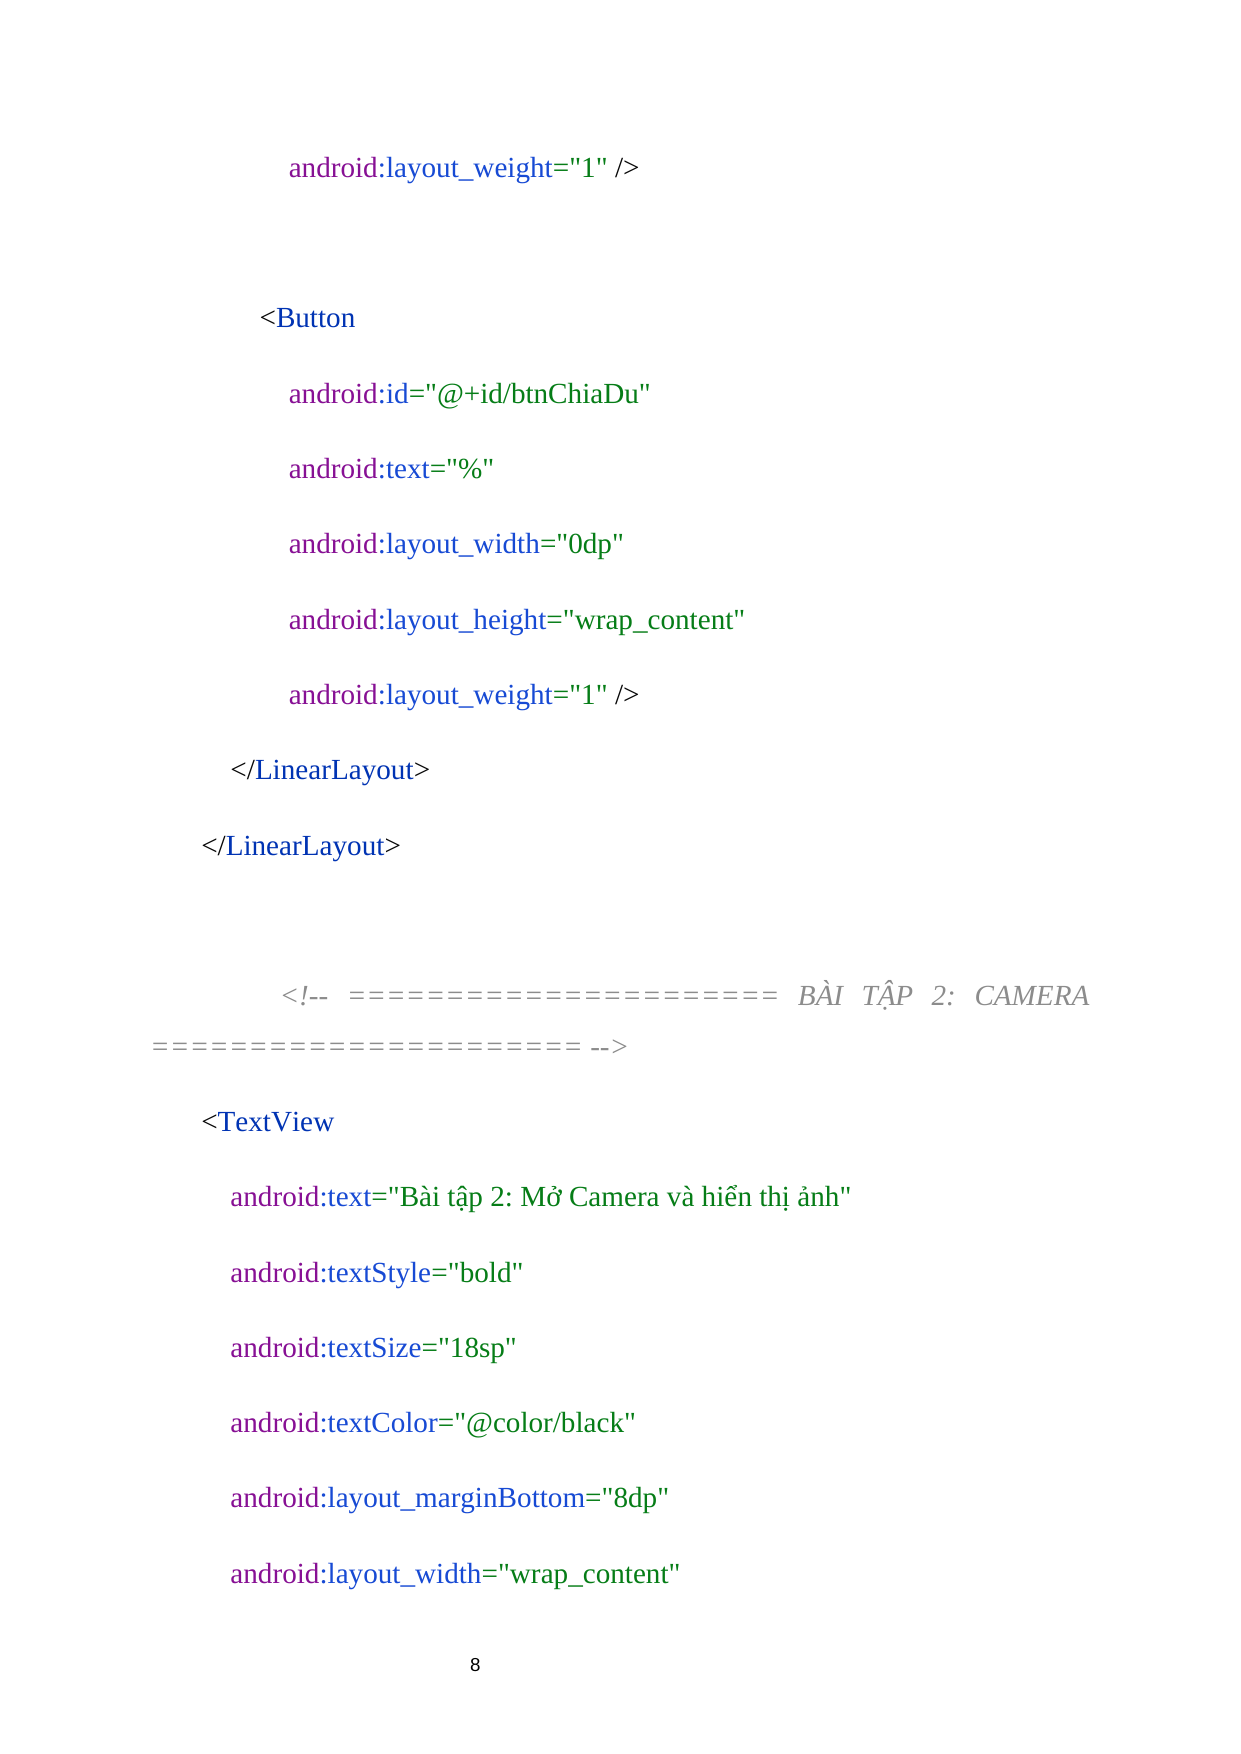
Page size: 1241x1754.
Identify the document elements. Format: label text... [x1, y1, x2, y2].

text </LinearLayout> [150, 828, 1090, 861]
text android:text="Bài tập 2: Mở Camera và hiển thị ảnh" [150, 1179, 1090, 1213]
text android:layout_weight="1" /> [150, 150, 1090, 183]
text android:layout_width="0dp" [150, 527, 1090, 560]
text android:textSize="18sp" [150, 1330, 1090, 1363]
text android:layout_height="wrap_content" [150, 602, 1090, 635]
text <!-- ====================== BÀI TẬP 2: CAMERA ====================== --> [150, 978, 1090, 1062]
text android:textStyle="bold" [150, 1255, 1090, 1288]
text android:layout_width="wrap_content" [150, 1556, 1090, 1589]
text android:layout_weight="1" /> [150, 677, 1090, 711]
text <Button [150, 301, 1090, 334]
text </LinearLayout> [150, 752, 1090, 786]
text android:id="@+id/btnChiaDu" [150, 376, 1090, 409]
text <TextView [150, 1104, 1090, 1138]
text android:textColor="@color/black" [150, 1405, 1090, 1439]
text android:text="%" [150, 451, 1090, 485]
text android:layout_marginBottom="8dp" [150, 1481, 1090, 1514]
